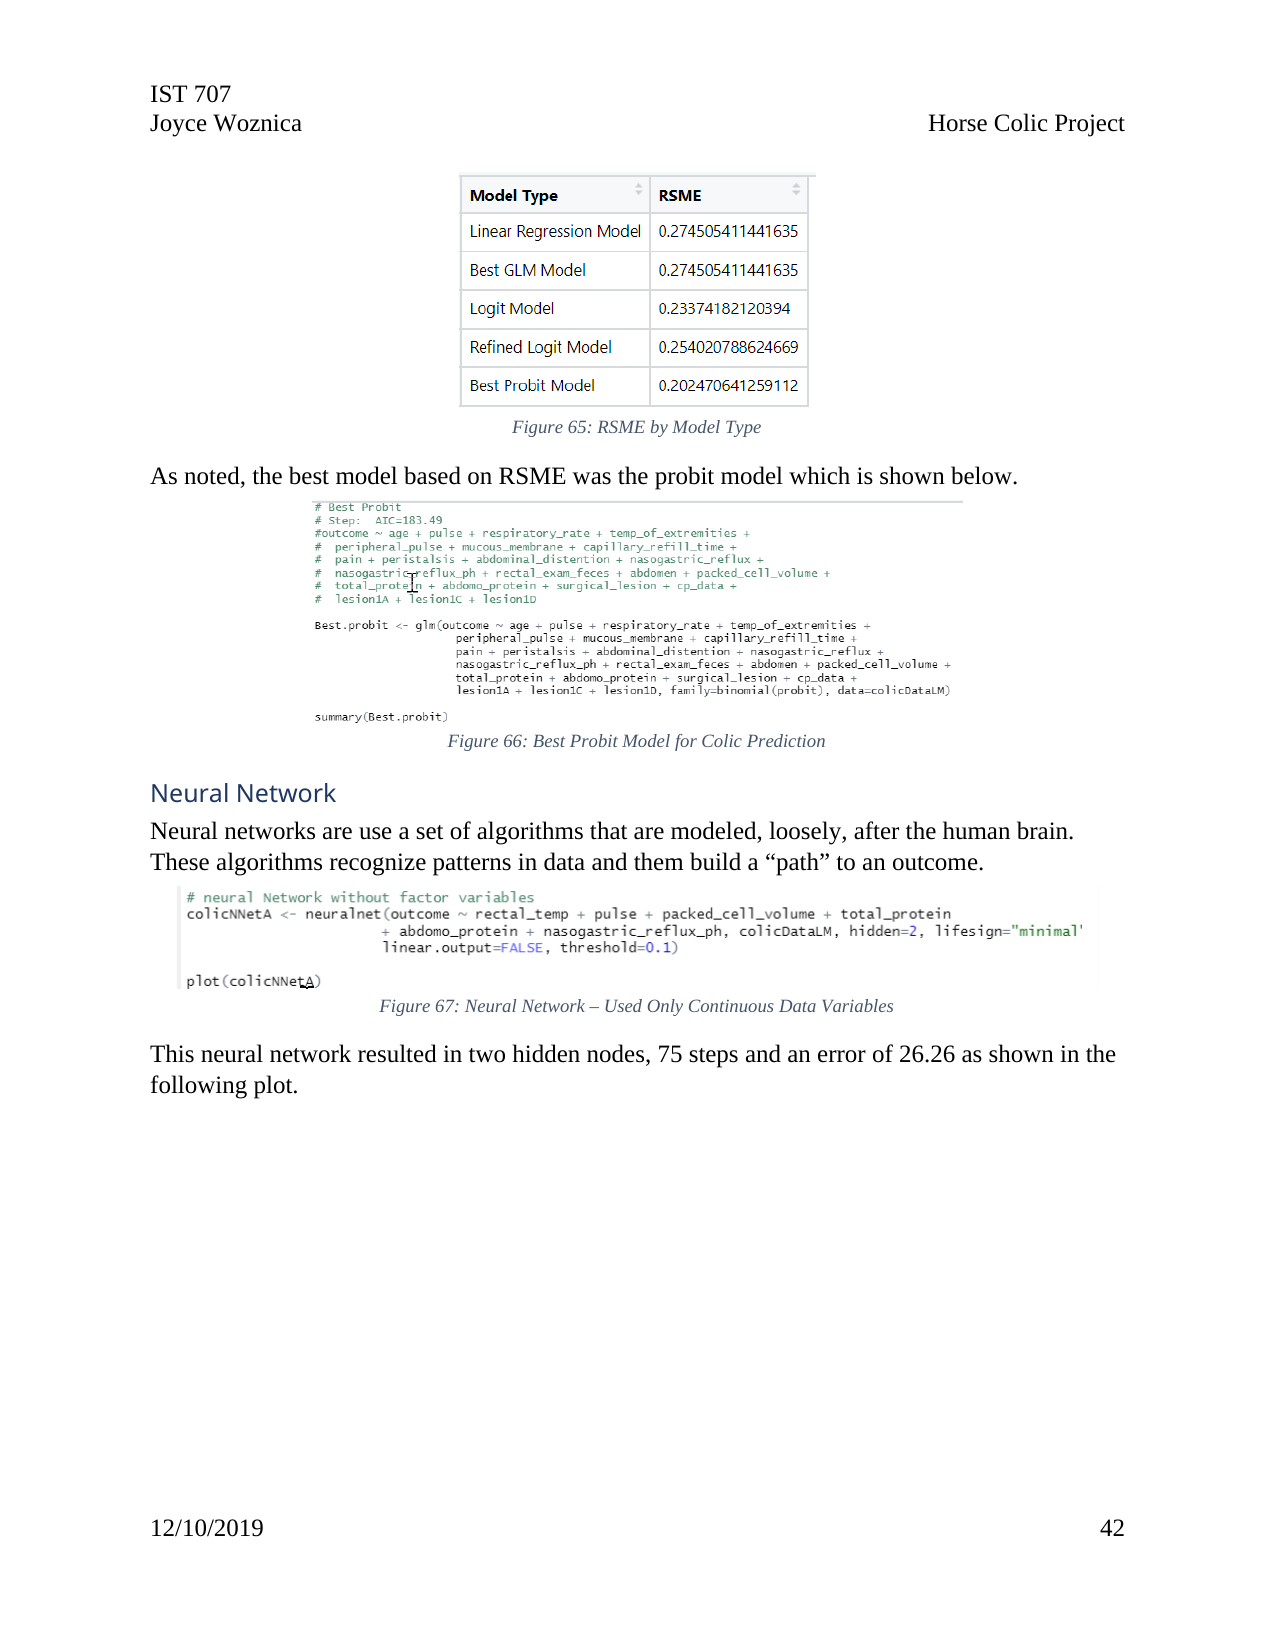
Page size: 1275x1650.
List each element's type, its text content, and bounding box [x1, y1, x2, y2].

picture [459, 172, 816, 410]
subtitle Neural Network [150, 775, 1125, 809]
text Figure 67: Neural Network – Used Only Continuous Data Variables [150, 994, 1125, 1016]
text This neural network resulted in two hidden nodes, 75 steps and an error of 26.26 as shown in the following plot. [150, 1039, 1125, 1099]
text Figure 65: RSME by Model Type [150, 416, 1125, 438]
picture [312, 500, 963, 724]
picture [176, 886, 1099, 989]
text As noted, the best model based on RSME was the probit model which is shown below. [150, 461, 1125, 490]
text Neural networks are use a set of algorithms that are modeled, loosely, after the human brain. These algorithms recognize patterns in data and them build a “path” to an outcome. [150, 816, 1125, 876]
text Figure 66: Best Probit Model for Colic Prediction [150, 730, 1125, 752]
